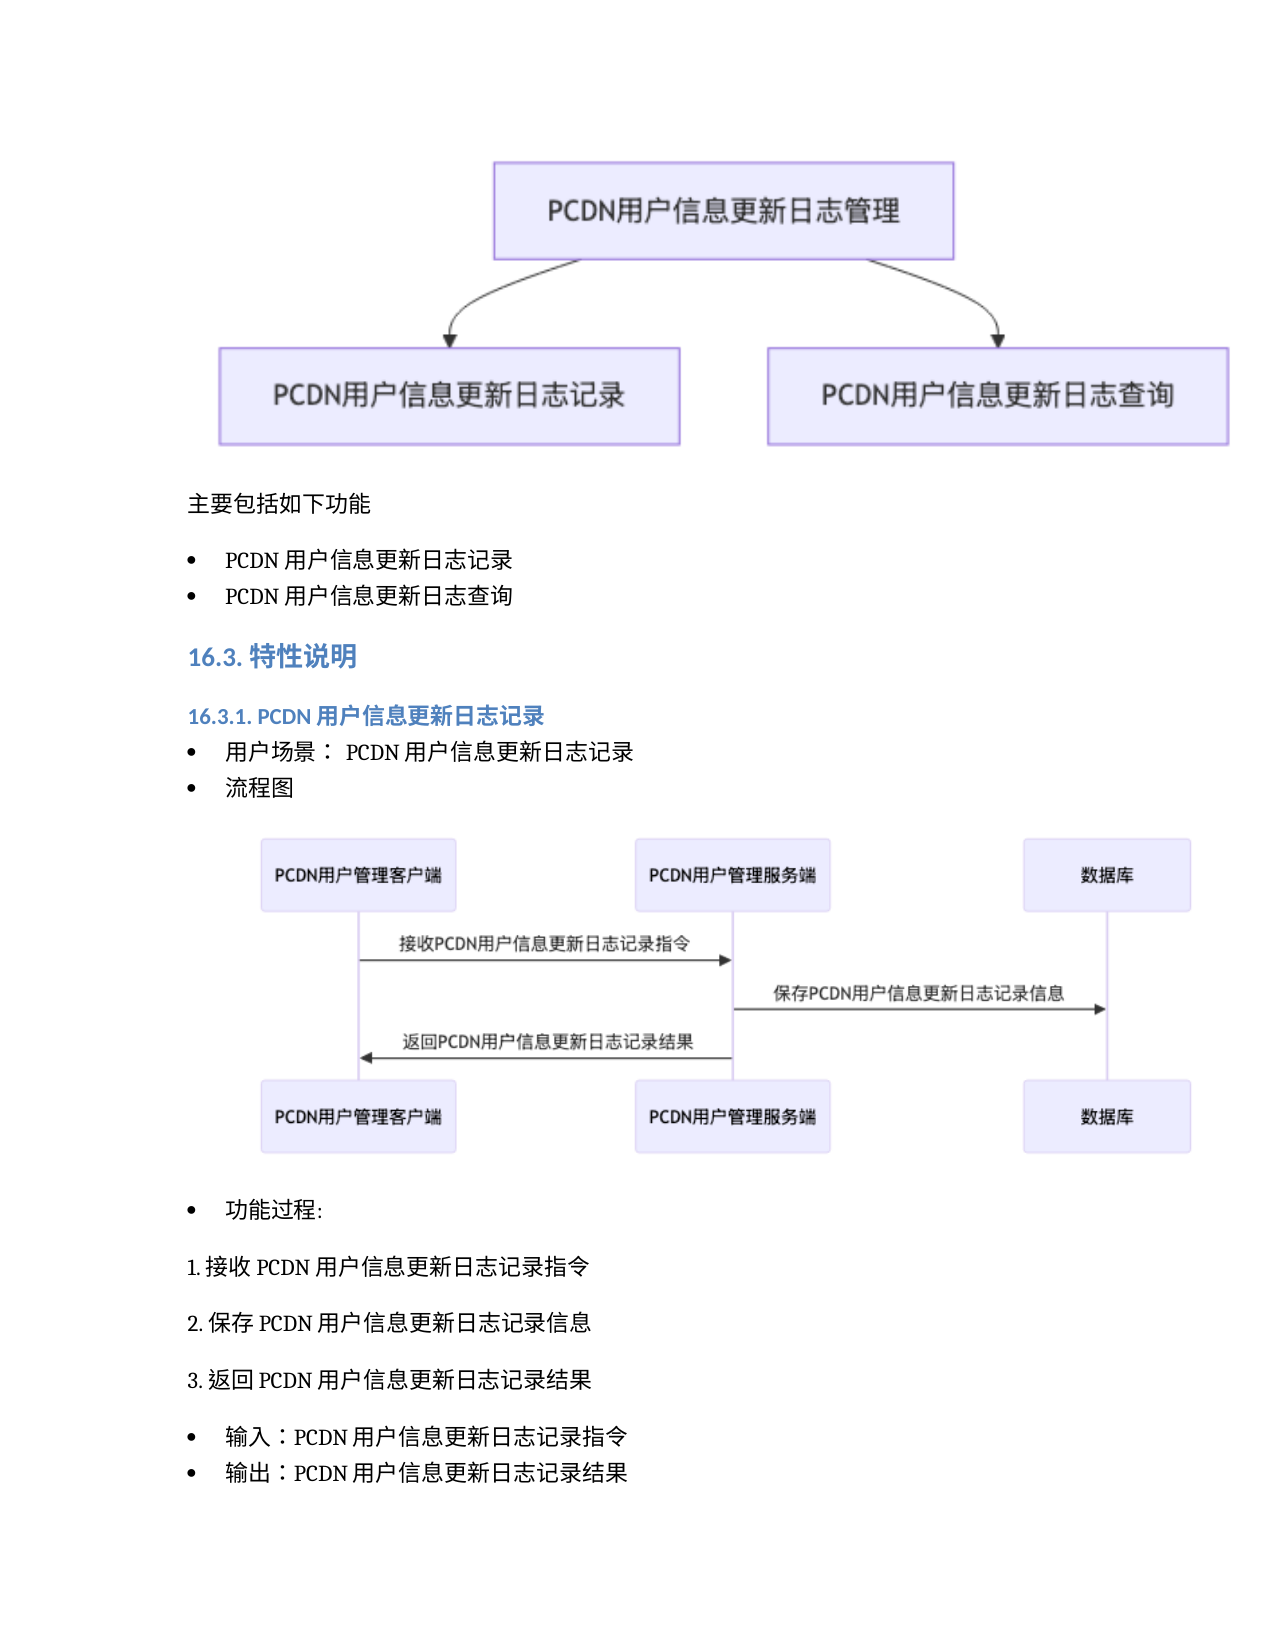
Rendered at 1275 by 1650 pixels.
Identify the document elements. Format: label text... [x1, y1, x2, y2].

picture [206, 828, 1257, 1169]
list 功能过程: [187, 1194, 1087, 1225]
text 3. 返回PCDN用户信息更新日志记录结果 [187, 1364, 1087, 1395]
list 输出：PCDN用户信息更新日志记录结果 [187, 1457, 1087, 1488]
subtitle 16.3.1. PCDN用户信息更新日志记录 [187, 700, 1087, 731]
list PCDN用户信息更新日志查询 [187, 580, 1087, 611]
subtitle 16.3. 特性说明 [187, 637, 1087, 674]
list 流程图 [187, 772, 1087, 803]
list 用户场景： PCDN用户信息更新日志记录 [187, 736, 1087, 767]
text 1. 接收PCDN用户信息更新日志记录指令 [187, 1251, 1087, 1282]
list PCDN用户信息更新日志记录 [187, 544, 1087, 576]
text 2. 保存PCDN用户信息更新日志记录信息 [187, 1307, 1087, 1338]
list 输入：PCDN用户信息更新日志记录指令 [187, 1421, 1087, 1452]
text 主要包括如下功能 [187, 487, 1087, 519]
picture [206, 150, 1257, 463]
